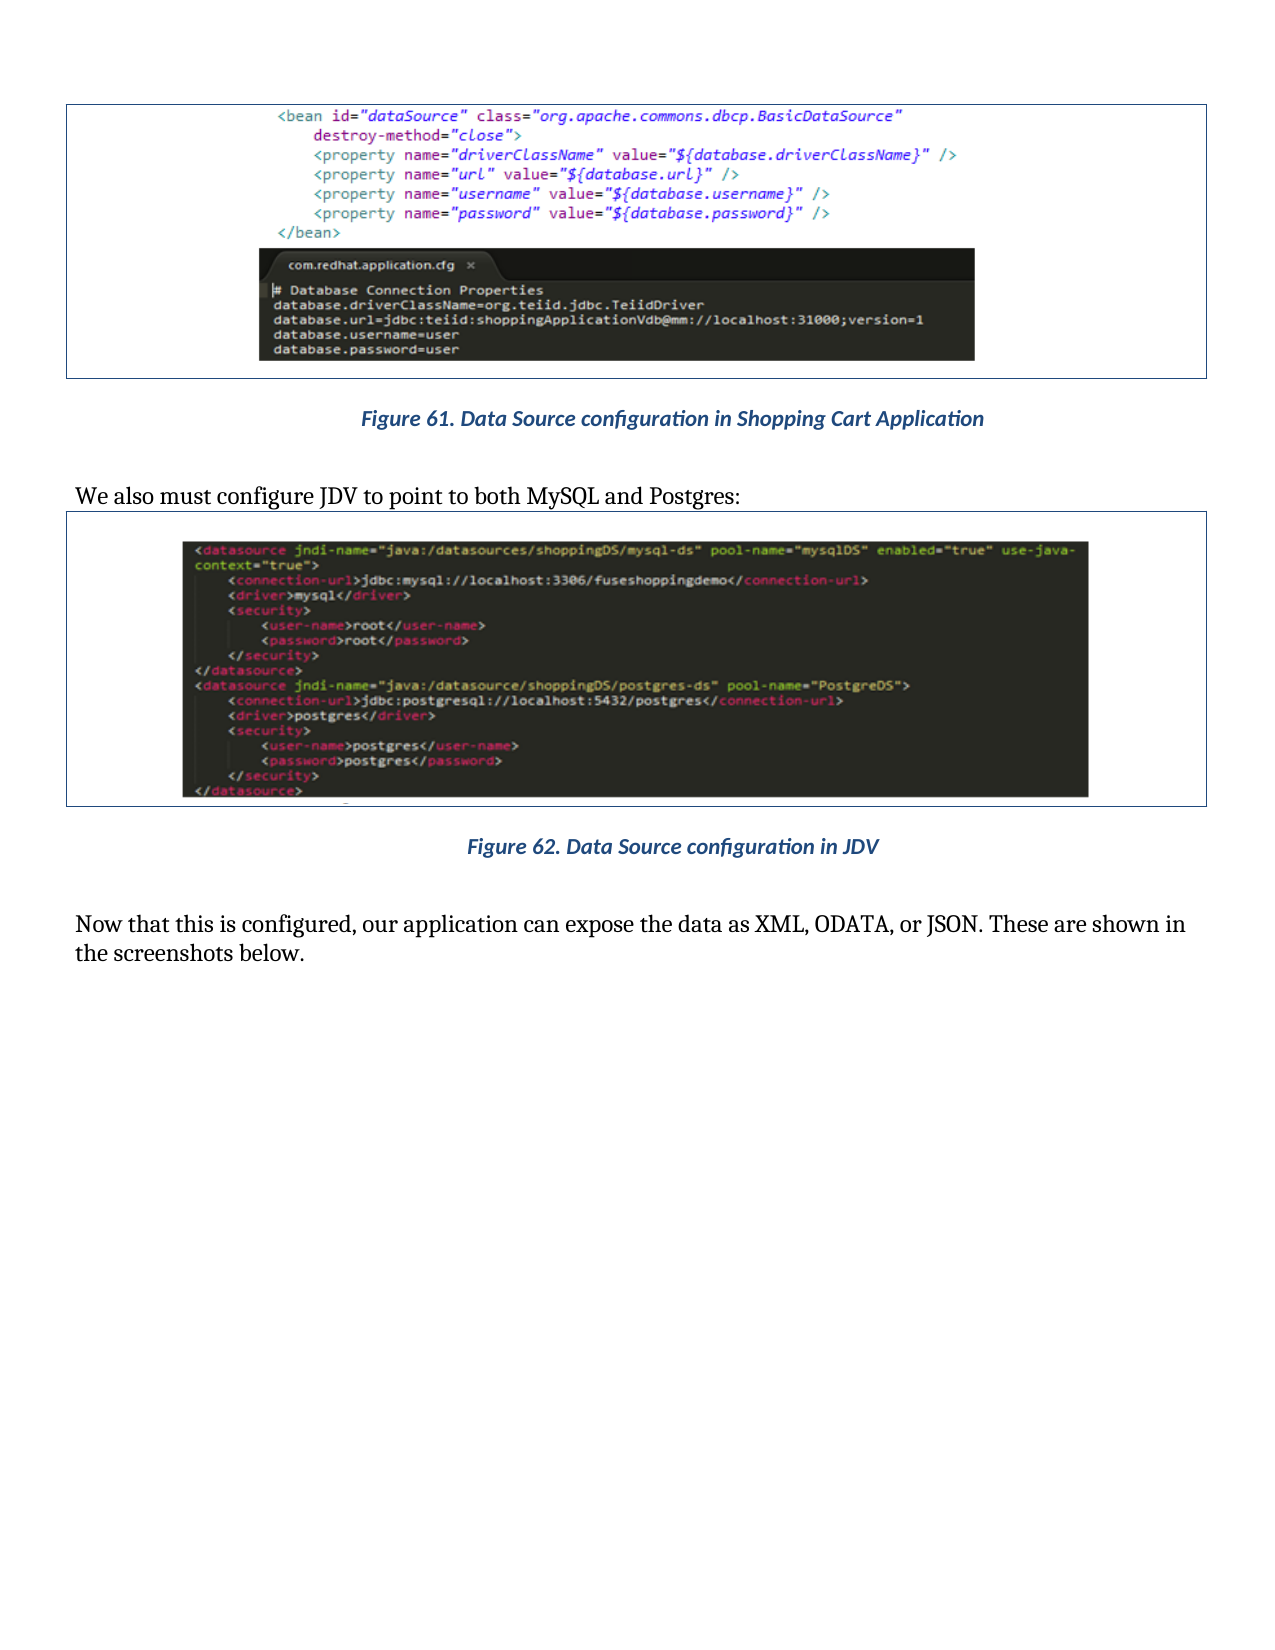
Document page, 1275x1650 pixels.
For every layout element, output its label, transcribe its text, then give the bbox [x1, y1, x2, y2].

picture [165, 513, 1108, 804]
picture [245, 106, 1028, 376]
text We also must configure JDV to point to both MySQL and Postgres: [75, 482, 1198, 511]
text Now that this is configured, our application can expose the data as XML, ODATA, or JSON. These are shown in the screenshots below. [75, 910, 1198, 967]
